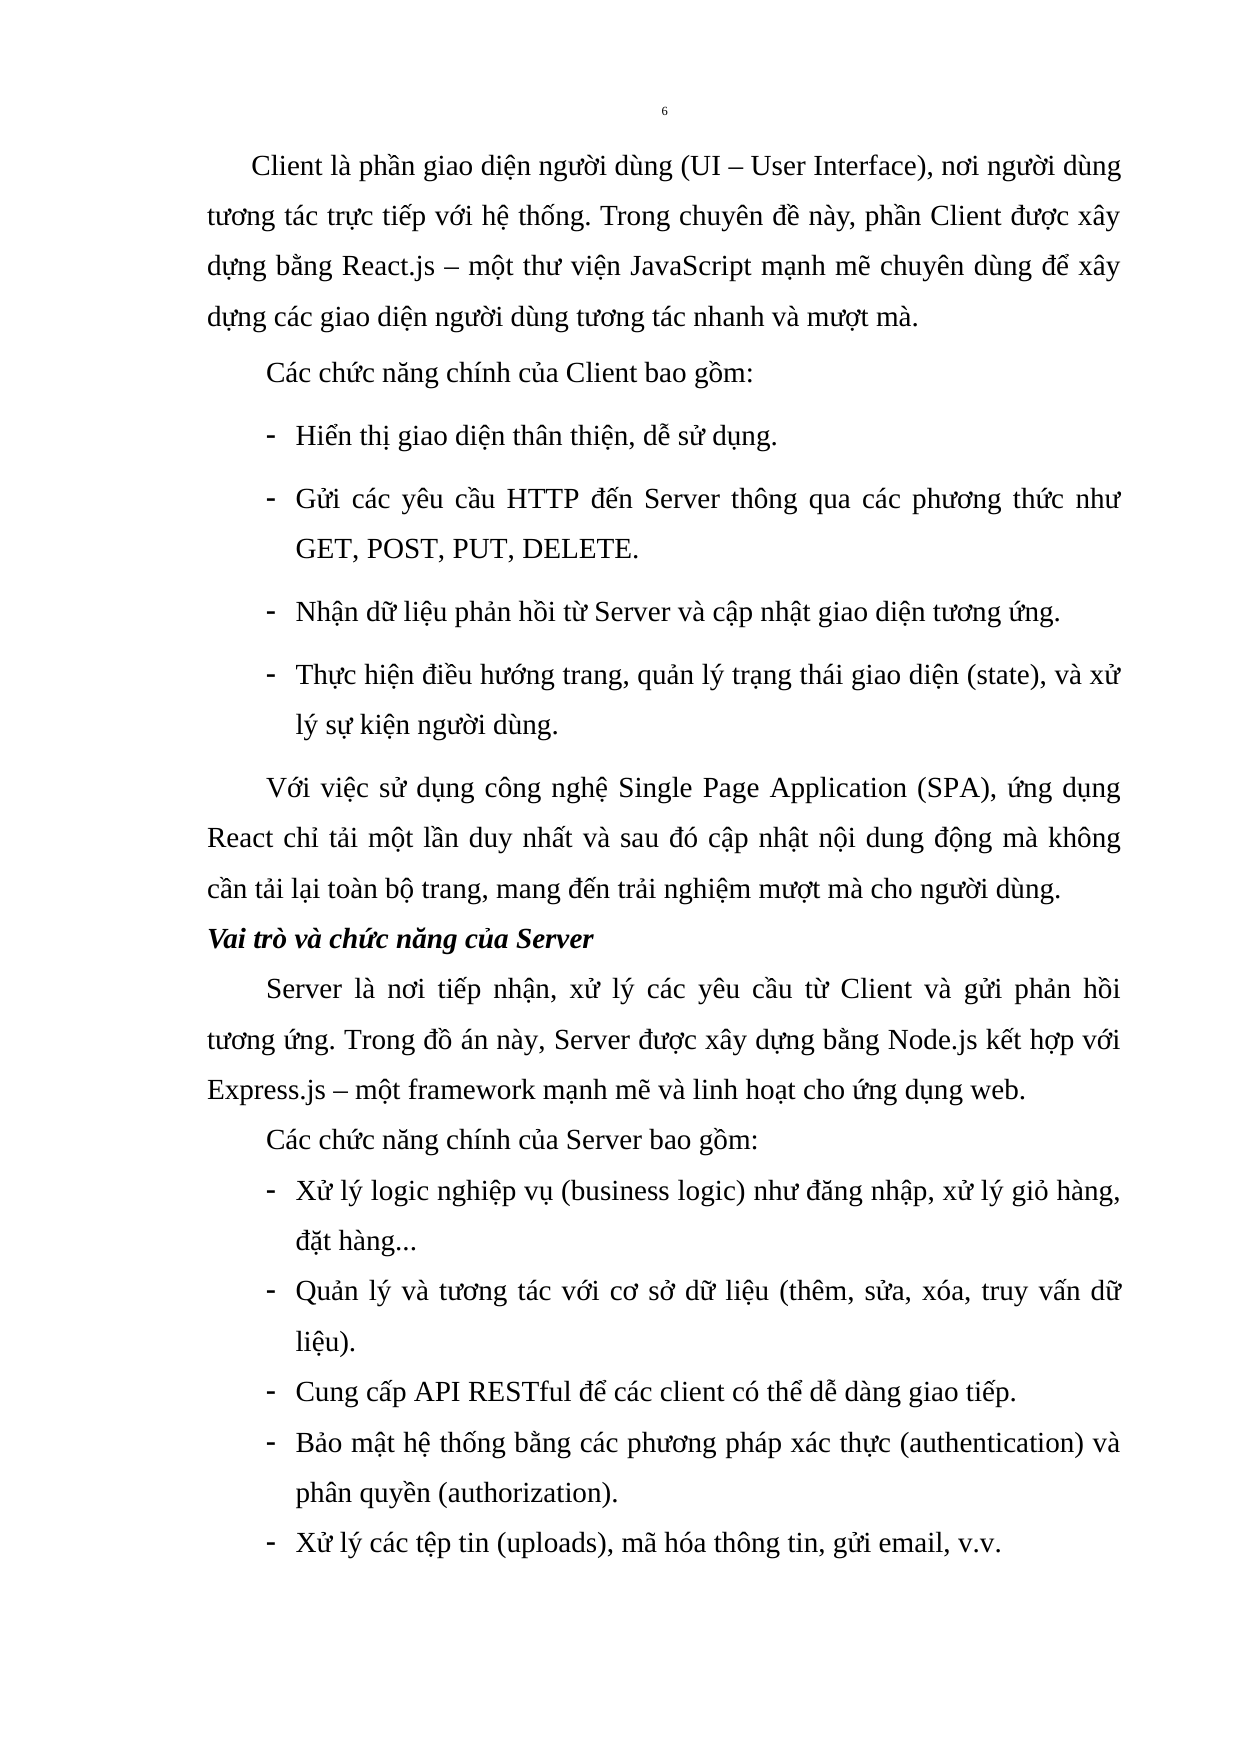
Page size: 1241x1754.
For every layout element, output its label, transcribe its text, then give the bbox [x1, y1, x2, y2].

text Vai trò và chức năng của Server [207, 921, 1122, 955]
text Hiển thị giao diện thân thiện, dễ sử dụng. [266, 418, 1122, 452]
text Các chức năng chính của Server bao gồm: [207, 1122, 1122, 1156]
text Gửi các yêu cầu HTTP đến Server thông qua các phương thức như GET, POST, PUT, DELETE. [266, 481, 1122, 565]
text Cung cấp API RESTful để các client có thể dễ dàng giao tiếp. [266, 1374, 1122, 1408]
text Nhận dữ liệu phản hồi từ Server và cập nhật giao diện tương ứng. [266, 594, 1122, 628]
text Quản lý và tương tác với cơ sở dữ liệu (thêm, sửa, xóa, truy vấn dữ liệu). [266, 1273, 1122, 1357]
text Các chức năng chính của Client bao gồm: [207, 355, 1122, 389]
text Xử lý logic nghiệp vụ (business logic) như đăng nhập, xử lý giỏ hàng, đặt hàng... [266, 1173, 1122, 1257]
text Thực hiện điều hướng trang, quản lý trạng thái giao diện (state), và xử lý sự kiện người dùng. [266, 657, 1122, 741]
text Xử lý các tệp tin (uploads), mã hóa thông tin, gửi email, v.v. [266, 1525, 1122, 1559]
text Client là phần giao diện người dùng (UI – User Interface), nơi người dùng tương tác trực tiếp với hệ thống. Trong chuyên đề này, phần Client được xây dựng bằng React.js – một thư viện JavaScript mạnh mẽ chuyên dùng để xây dựng các giao diện người dùng tương tác nhanh và mượt mà. [207, 148, 1122, 332]
text Với việc sử dụng công nghệ Single Page Application (SPA), ứng dụng React chỉ tải một lần duy nhất và sau đó cập nhật nội dung động mà không cần tải lại toàn bộ trang, mang đến trải nghiệm mượt mà cho người dùng. [207, 770, 1122, 904]
text Bảo mật hệ thống bằng các phương pháp xác thực (authentication) và phân quyền (authorization). [266, 1425, 1122, 1509]
text Server là nơi tiếp nhận, xử lý các yêu cầu từ Client và gửi phản hồi tương ứng. Trong đồ án này, Server được xây dựng bằng Node.js kết hợp với Express.js – một framework mạnh mẽ và linh hoạt cho ứng dụng web. [207, 972, 1122, 1106]
